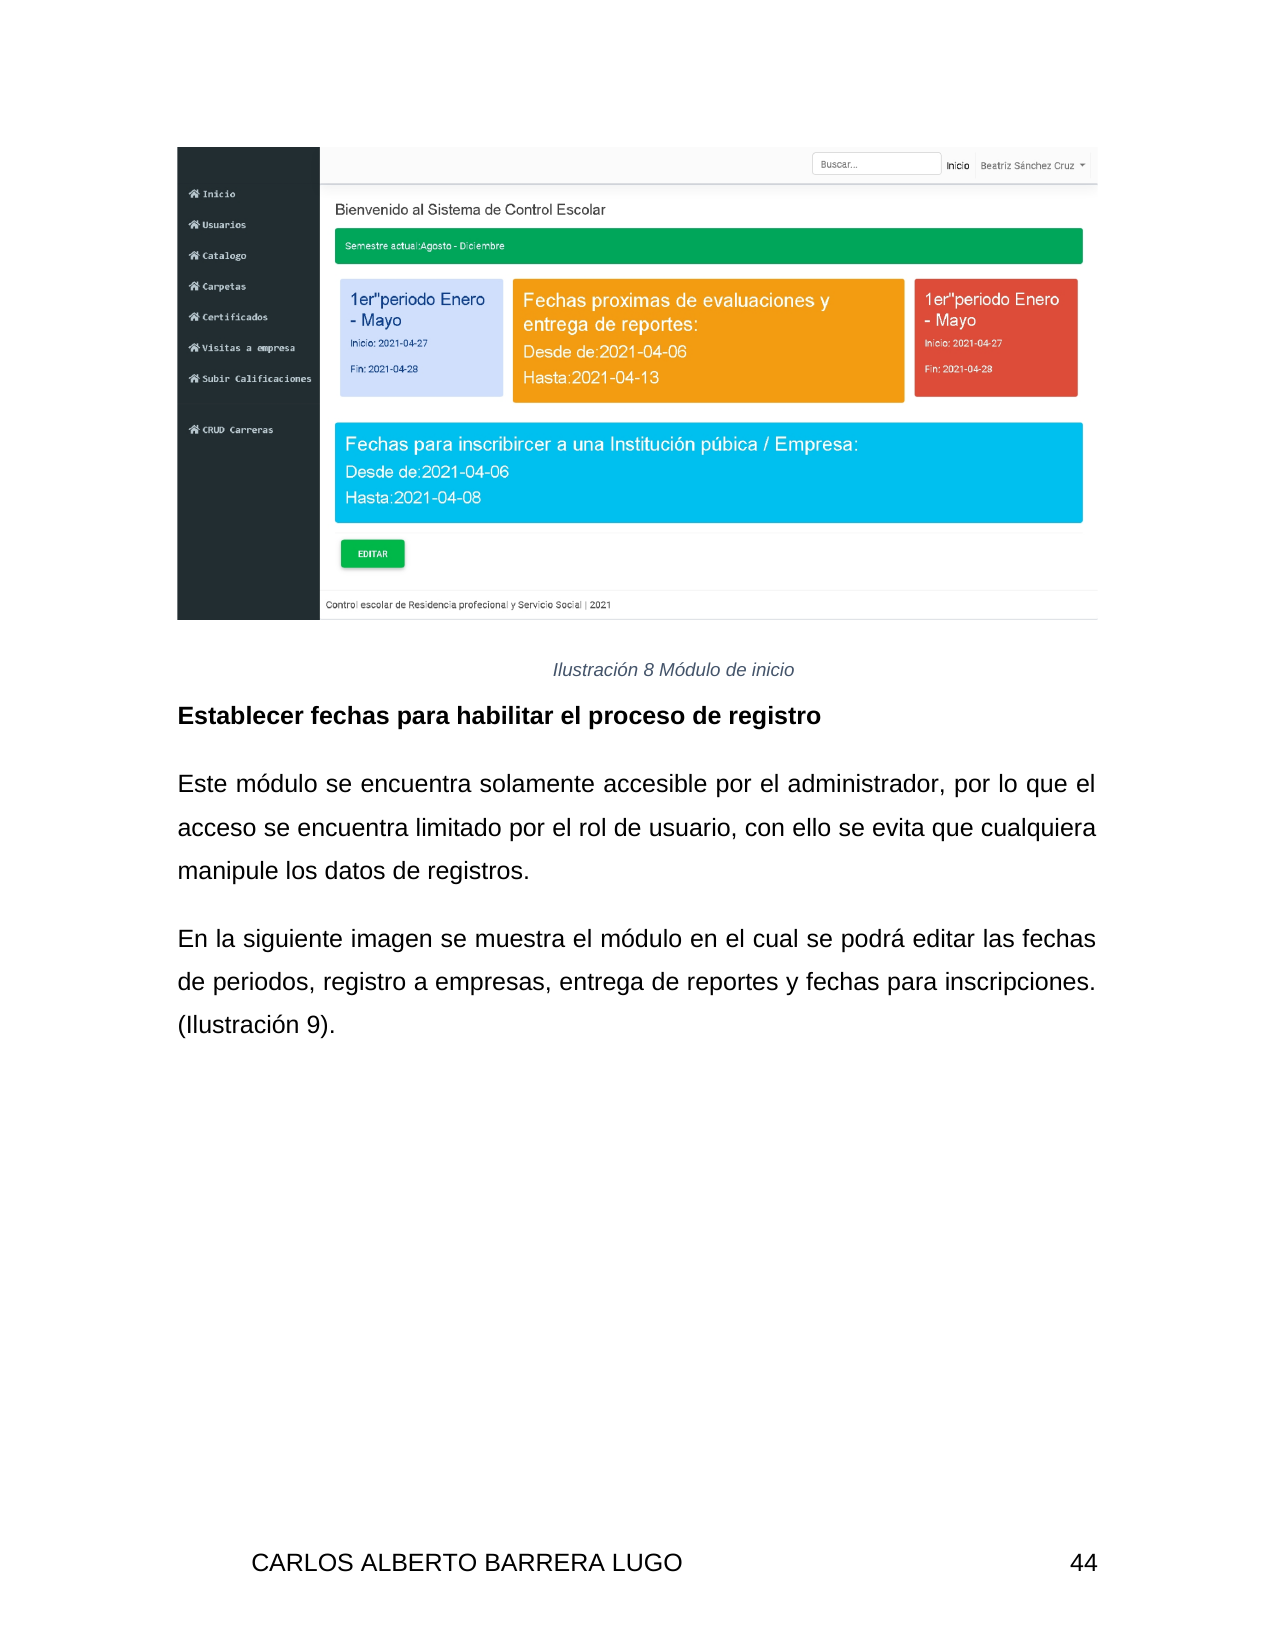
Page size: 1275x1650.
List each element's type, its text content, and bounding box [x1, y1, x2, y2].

text Ilustración 8 Módulo de inicio [177, 659, 1098, 681]
picture [177, 147, 1098, 620]
text Este módulo se encuentra solamente accesible por el administrador, por lo que el acceso se encuentra limitado por el rol de usuario, con ello se evita que cualquiera manipule los datos de registros. [177, 769, 1098, 884]
text En la siguiente imagen se muestra el módulo en el cual se podrá editar las fechas de periodos, registro a empresas, entrega de reportes y fechas para inscripciones. (Ilustración 9). [177, 924, 1098, 1039]
text Establecer fechas para habilitar el proceso de registro [177, 701, 1098, 730]
